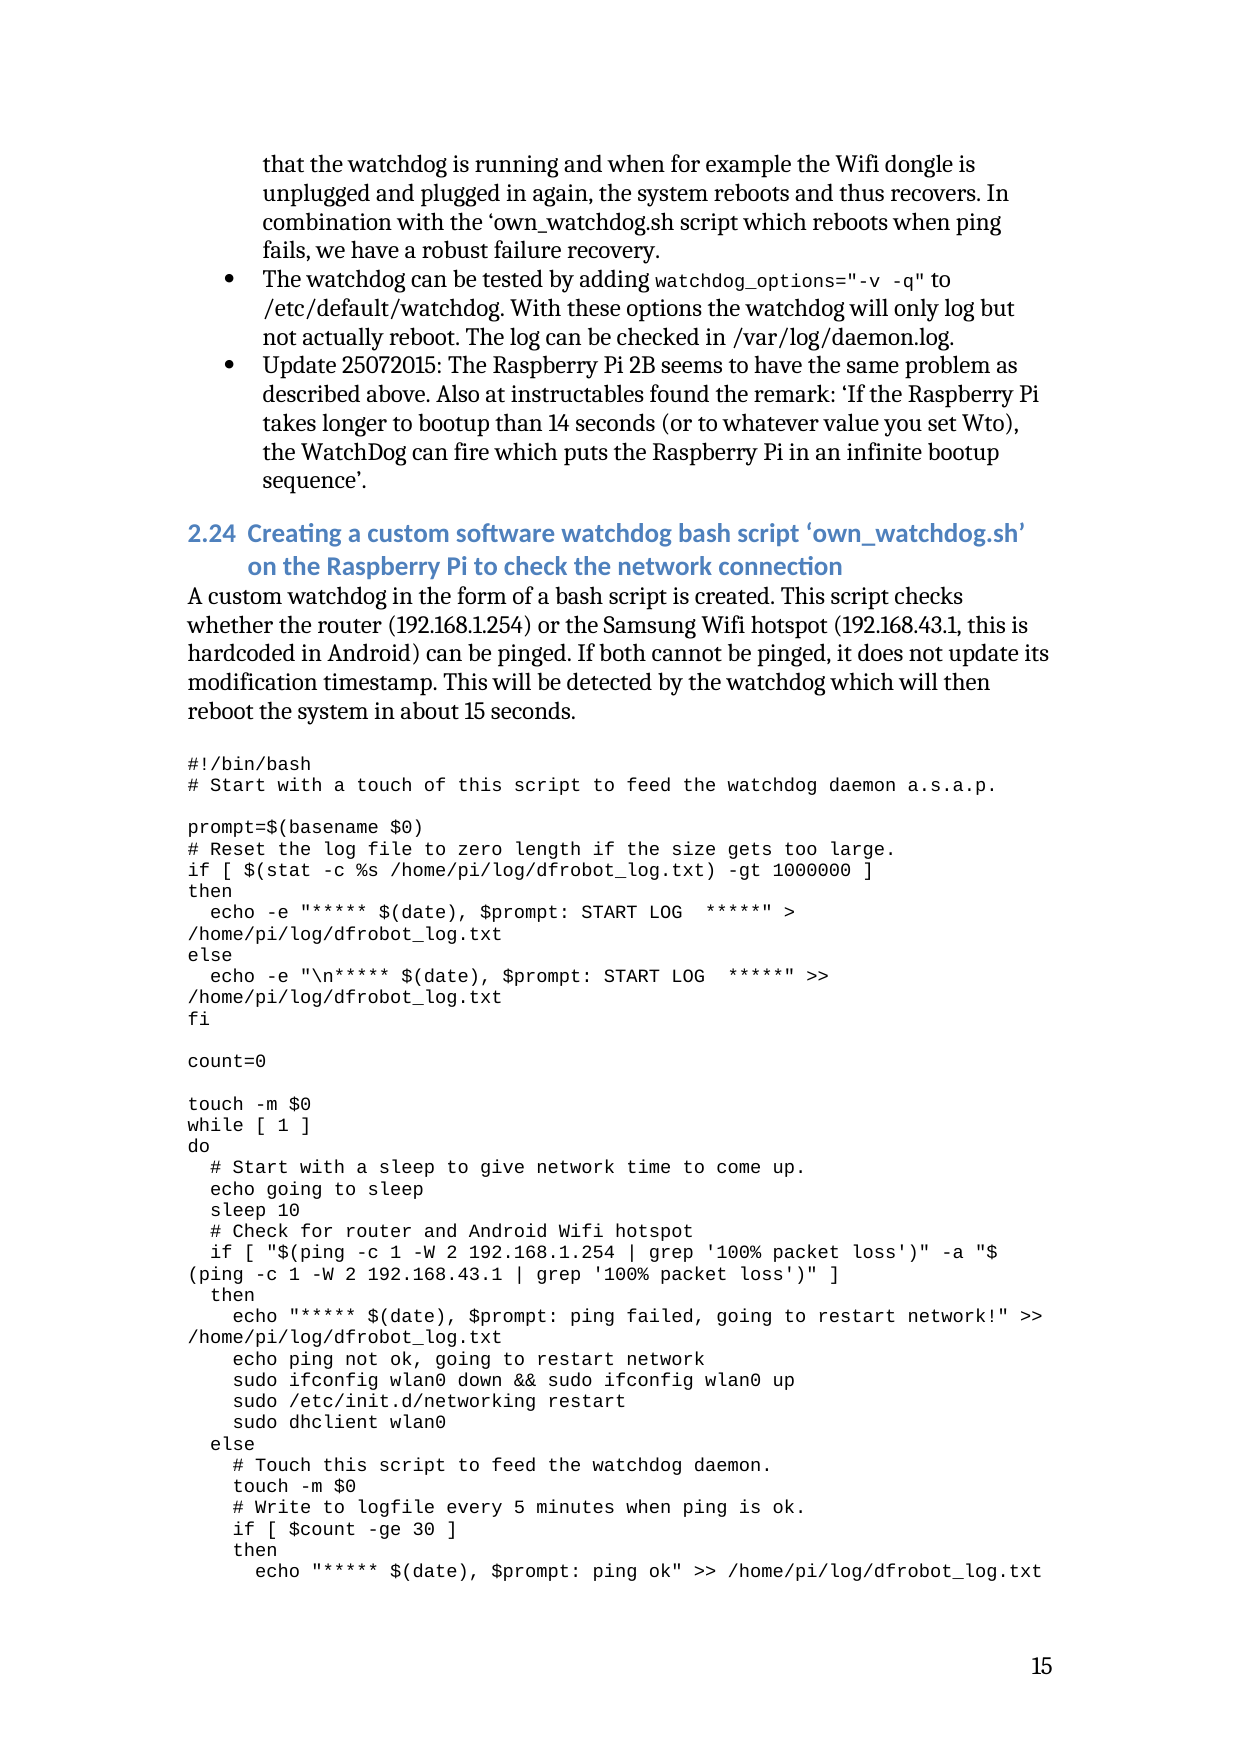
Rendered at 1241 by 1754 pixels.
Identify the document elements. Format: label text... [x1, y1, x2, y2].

text echo ping not ok, going to restart network [187, 1349, 1053, 1371]
text then [187, 882, 1053, 903]
text # Reset the log file to zero length if the size gets too large. [187, 839, 1053, 861]
list The watchdog can be tested by adding watchdog_options="-v -q" to /etc/default/watchdog. With these options the watchdog will only log but not actually reboot. The log can be checked in /var/log/daemon.log. [225, 265, 1053, 351]
text # Touch this script to feed the watchdog daemon. [187, 1456, 1053, 1477]
text else [187, 946, 1053, 967]
text sudo /etc/init.d/networking restart [187, 1392, 1053, 1413]
text # Start with a touch of this script to feed the watchdog daemon a.s.a.p. [187, 776, 1053, 797]
text touch -m $0 [187, 1094, 1053, 1116]
text A custom watchdog in the form of a bash script is created. This script checks whether the router (192.168.1.254) or the Samsung Wifi hotspot (192.168.43.1, this is hardcoded in Android) can be pinged. If both cannot be pinged, it does not update its modification timestamp. This will be detected by the watchdog which will then reboot the system in about 15 seconds. #!/bin/bash [187, 582, 1053, 776]
text else [187, 1434, 1053, 1456]
text sleep 10 [187, 1201, 1053, 1222]
text if [ $(stat -c %s /home/pi/log/dfrobot_log.txt) -gt 1000000 ] [187, 861, 1053, 882]
text # Write to logfile every 5 minutes when ping is ok. [187, 1498, 1053, 1519]
text # Check for router and Android Wifi hotspot [187, 1222, 1053, 1243]
text then [187, 1286, 1053, 1307]
text echo "***** $(date), $prompt: ping failed, going to restart network!" >> /home/pi/log/dfrobot_log.txt [187, 1307, 1053, 1349]
text echo -e "***** $(date), $prompt: START LOG *****" > /home/pi/log/dfrobot_log.txt [187, 903, 1053, 946]
text count=0 [187, 1052, 1053, 1073]
text then [187, 1541, 1053, 1562]
text if [ "$(ping -c 1 -W 2 192.168.1.254 | grep '100% packet loss')" -a "$(ping -c 1 -W 2 192.168.43.1 | grep '100% packet loss')" ] [187, 1243, 1053, 1286]
list Update 25072015: The Raspberry Pi 2B seems to have the same problem as described above. Also at instructables found the remark: ‘If the Raspberry Pi takes longer to bootup than 14 seconds (or to whatever value you set Wto), the WatchDog can fire which puts the Raspberry Pi in an infinite bootup sequence’. [225, 351, 1053, 495]
text sudo ifconfig wlan0 down && sudo ifconfig wlan0 up [187, 1371, 1053, 1392]
text fi [187, 1009, 1053, 1031]
text touch -m $0 [187, 1477, 1053, 1498]
text sudo dhclient wlan0 [187, 1413, 1053, 1434]
subtitle Creating a custom software watchdog bash script ‘own_watchdog.sh’ on the Raspberry Pi to check the network connection [187, 516, 1053, 582]
text while [ 1 ] [187, 1116, 1053, 1137]
text prompt=$(basename $0) [187, 818, 1053, 839]
text echo going to sleep [187, 1179, 1053, 1201]
text do [187, 1137, 1053, 1158]
text echo "***** $(date), $prompt: ping ok" >> /home/pi/log/dfrobot_log.txt [187, 1562, 1053, 1583]
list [225, 150, 1053, 265]
text echo -e "\n***** $(date), $prompt: START LOG *****" >> /home/pi/log/dfrobot_log.txt [187, 967, 1053, 1009]
text # Start with a sleep to give network time to come up. [187, 1158, 1053, 1179]
text if [ $count -ge 30 ] [187, 1519, 1053, 1541]
